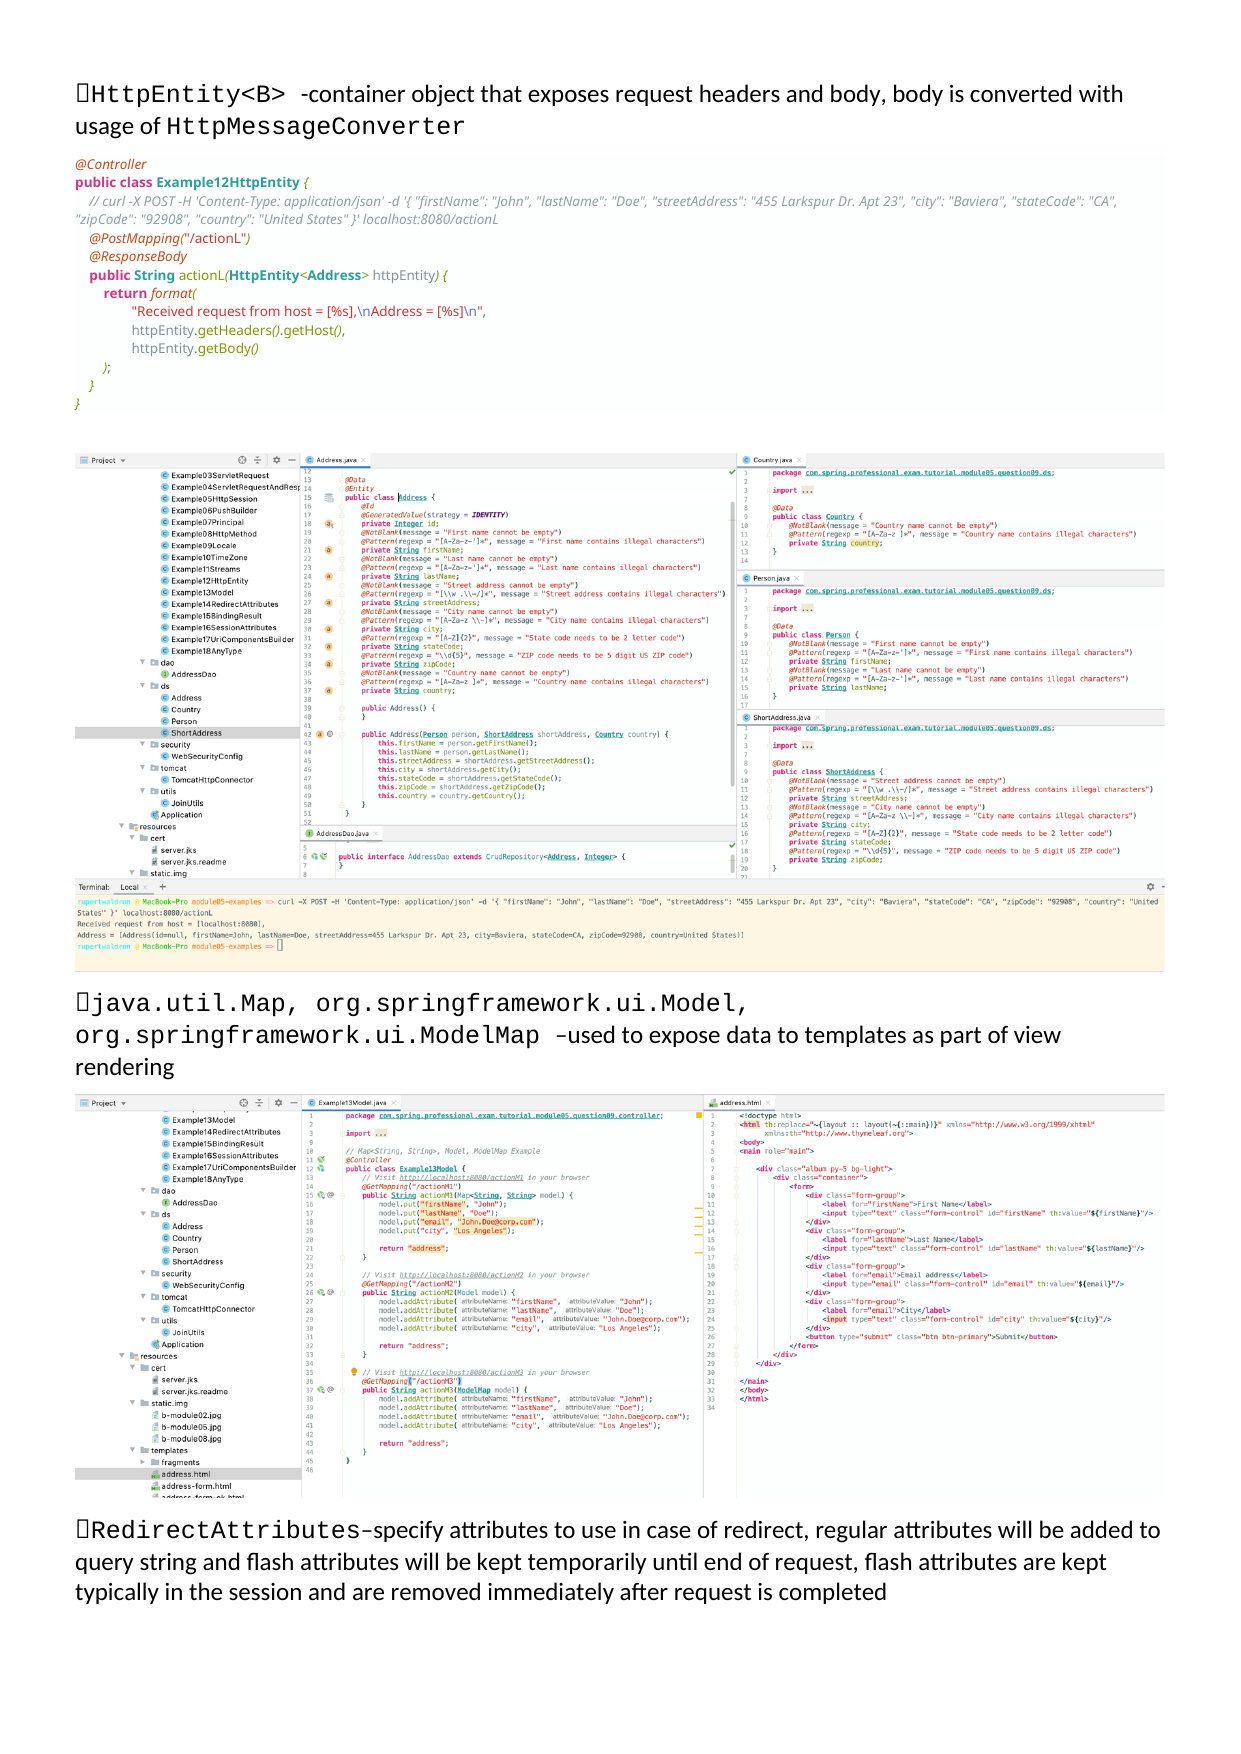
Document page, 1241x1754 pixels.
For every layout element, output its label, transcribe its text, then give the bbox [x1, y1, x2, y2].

picture [75, 1094, 1165, 1498]
text HttpEntity<B> -container object that exposes request headers and body, body is converted with usage of HttpMessageConverter [75, 75, 1165, 142]
text RedirectAttributes–specify attributes to use in case of redirect, regular attributes will be added to query string and flash attributes will be kept temporarily until end of request, flash attributes are kept typically in the session and are removed immediately after request is completed [75, 1511, 1165, 1607]
text java.util.Map, org.springframework.ui.Model, org.springframework.ui.ModelMap –used to expose data to templates as part of view rendering [75, 984, 1165, 1082]
picture [75, 453, 1165, 972]
text @Controller public class Example12HttpEntity { // curl -X POST -H 'Content-Type: application/json' -d '{ "firstName": "John", "lastName": "Doe", "streetAddress": "455 Larkspur Dr. Apt 23", "city": "Baviera", "stateCode": "CA", "zipCode": "92908", "country": "United States" }' localhost:8080/actionL @PostMapping("/actionL") @ResponseBody public String actionL(HttpEntity<Address> httpEntity) { return format( "Received request from host = [%s],\nAddress = [%s]\n", httpEntity.getHeaders().getHost(), httpEntity.getBody() ); } } [75, 155, 1165, 413]
